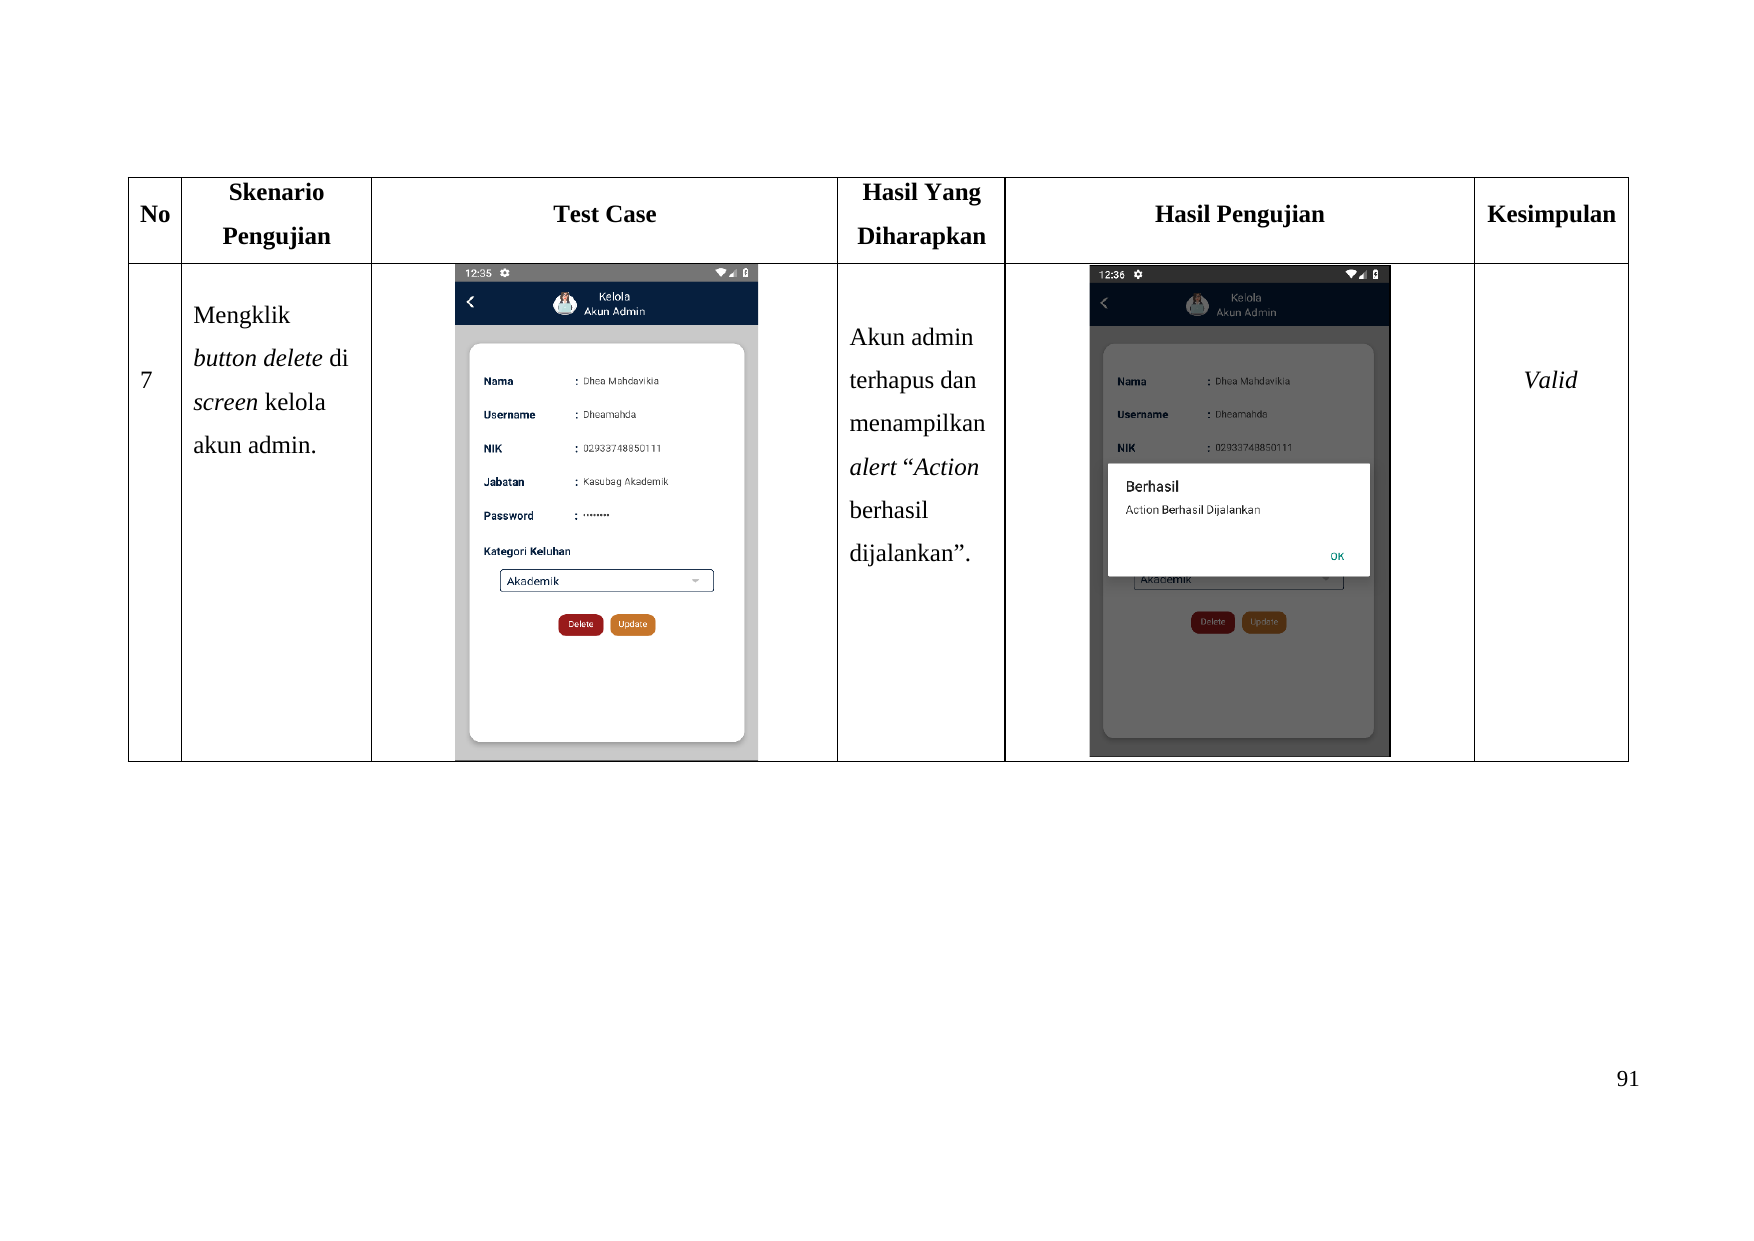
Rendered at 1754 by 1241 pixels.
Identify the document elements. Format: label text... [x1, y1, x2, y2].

table_cell [372, 264, 455, 761]
picture [455, 264, 759, 761]
table_cell 7 [129, 264, 181, 761]
table_header No [129, 178, 181, 263]
table_header Hasil Yang Diharapkan [838, 178, 1004, 263]
table_cell [759, 264, 837, 761]
table_header Hasil Pengujian [1006, 178, 1474, 263]
table_cell Mengklik button delete di screen kelola akun admin. [182, 264, 371, 761]
table_cell Valid [1475, 264, 1628, 761]
picture [1089, 264, 1391, 757]
table_cell [1006, 264, 1474, 761]
table_header Test Case [372, 178, 837, 263]
table_header Skenario Pengujian [182, 178, 371, 263]
table_cell Akun admin terhapus dan menampilkan alert “Action berhasil dijalankan”. [838, 264, 1004, 761]
table_header Kesimpulan [1475, 178, 1628, 263]
